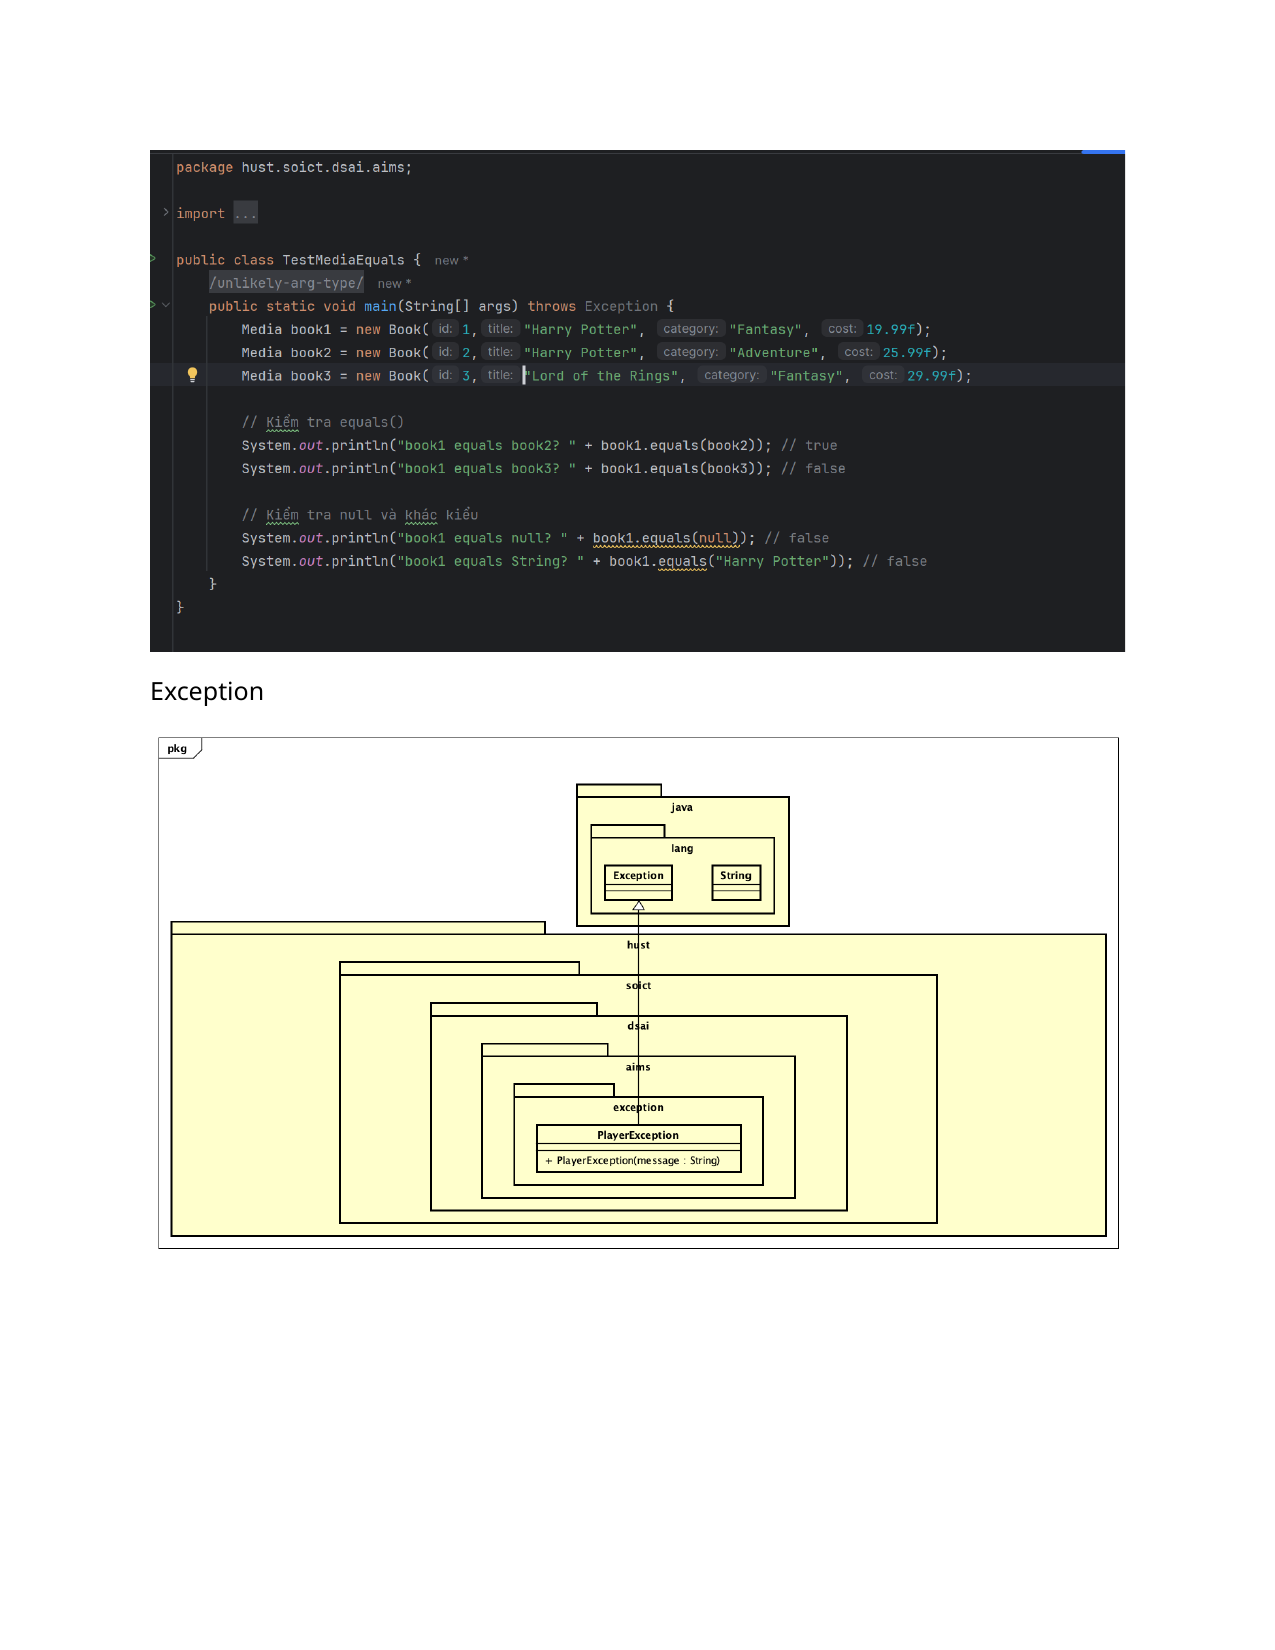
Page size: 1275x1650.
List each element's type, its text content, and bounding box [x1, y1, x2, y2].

picture [150, 729, 1125, 1256]
picture [150, 150, 1125, 652]
text Exception [150, 673, 1125, 708]
